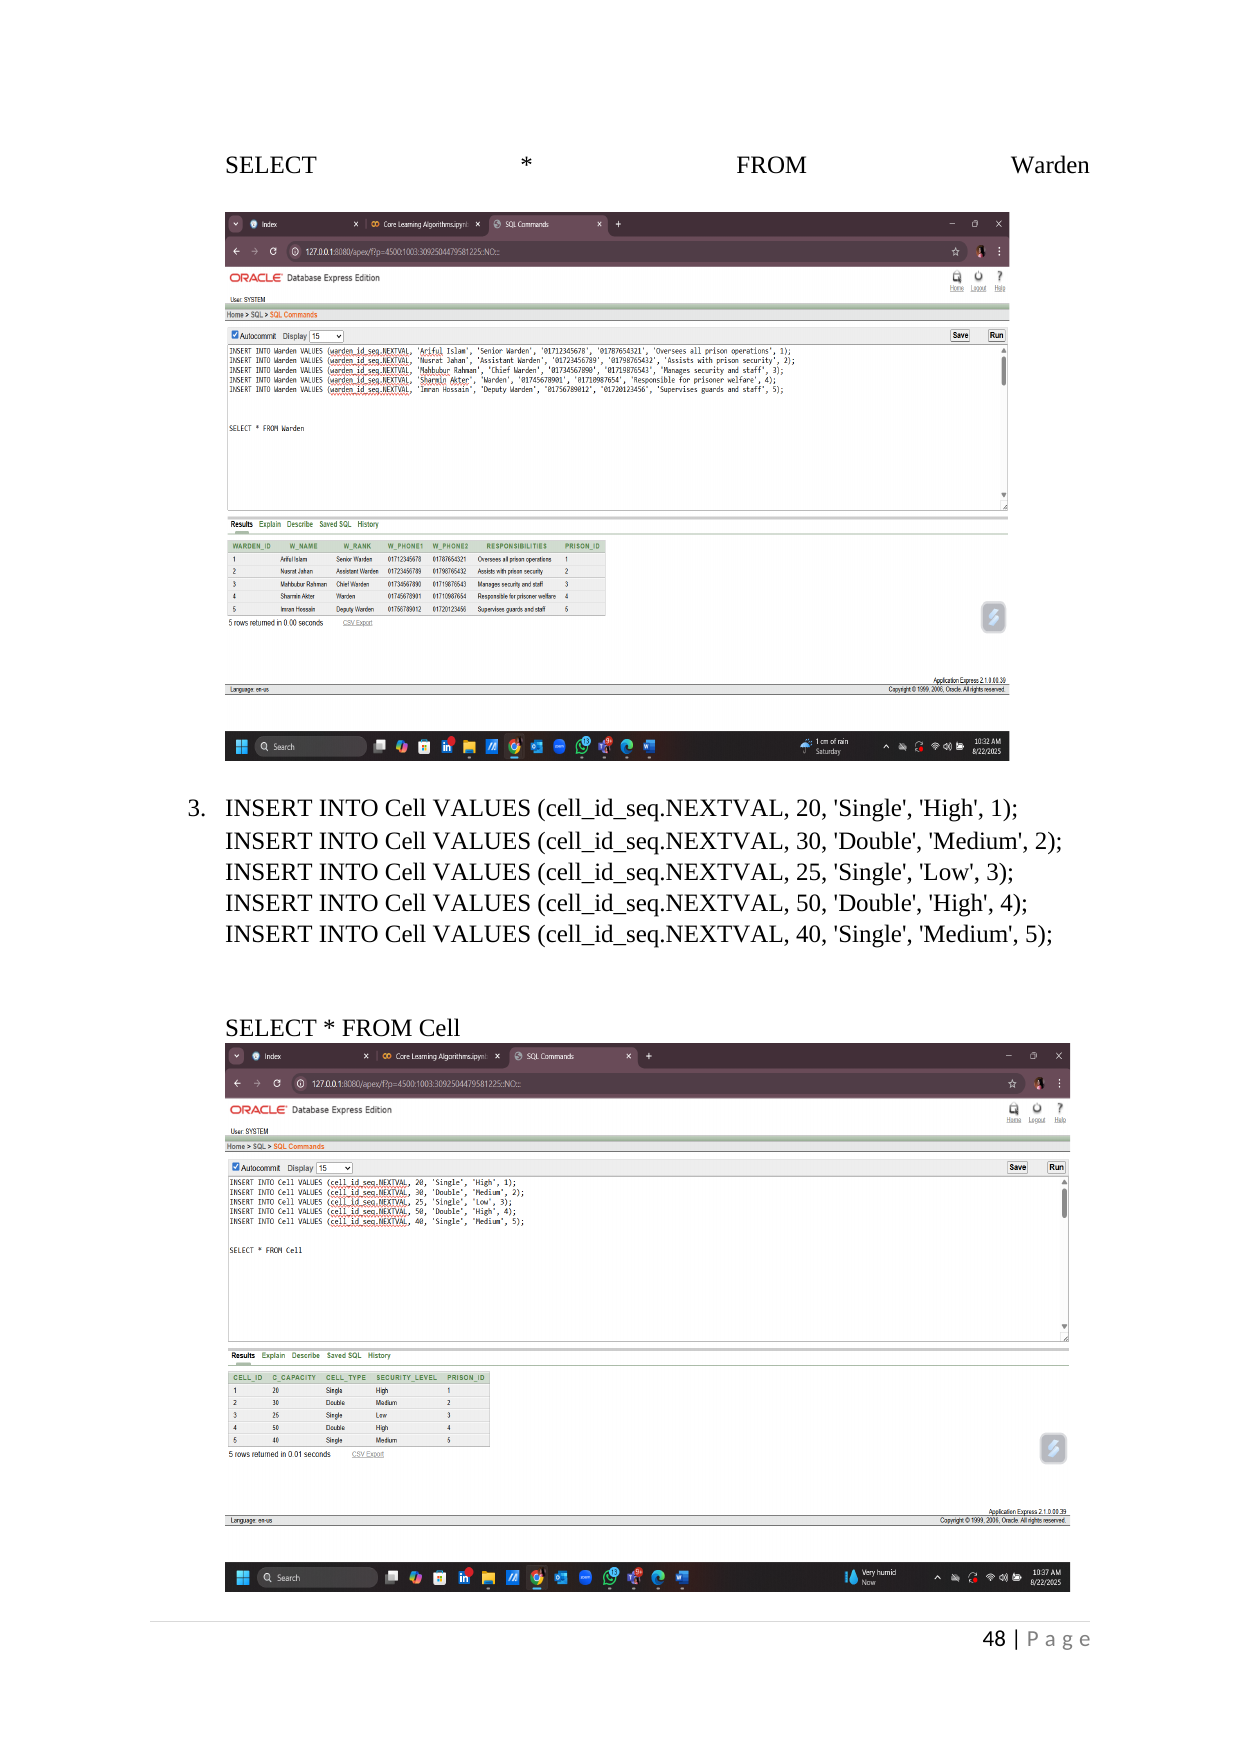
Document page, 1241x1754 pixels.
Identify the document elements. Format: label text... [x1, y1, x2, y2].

list INSERT INTO Cell VALUES (cell_id_seq.NEXTVAL, 20, 'Single', 'High', 1); [187, 793, 1090, 822]
picture [225, 212, 1010, 761]
list SELECT * FROM Cell [225, 1013, 1090, 1041]
picture [225, 1043, 1071, 1592]
list INSERT INTO Cell VALUES (cell_id_seq.NEXTVAL, 50, 'Double', 'High', 4); [225, 888, 1090, 917]
list INSERT INTO Cell VALUES (cell_id_seq.NEXTVAL, 40, 'Single', 'Medium', 5); [225, 919, 1090, 948]
list INSERT INTO Cell VALUES (cell_id_seq.NEXTVAL, 30, 'Double', 'Medium', 2); [225, 826, 1090, 855]
list INSERT INTO Cell VALUES (cell_id_seq.NEXTVAL, 25, 'Single', 'Low', 3); [225, 857, 1090, 886]
